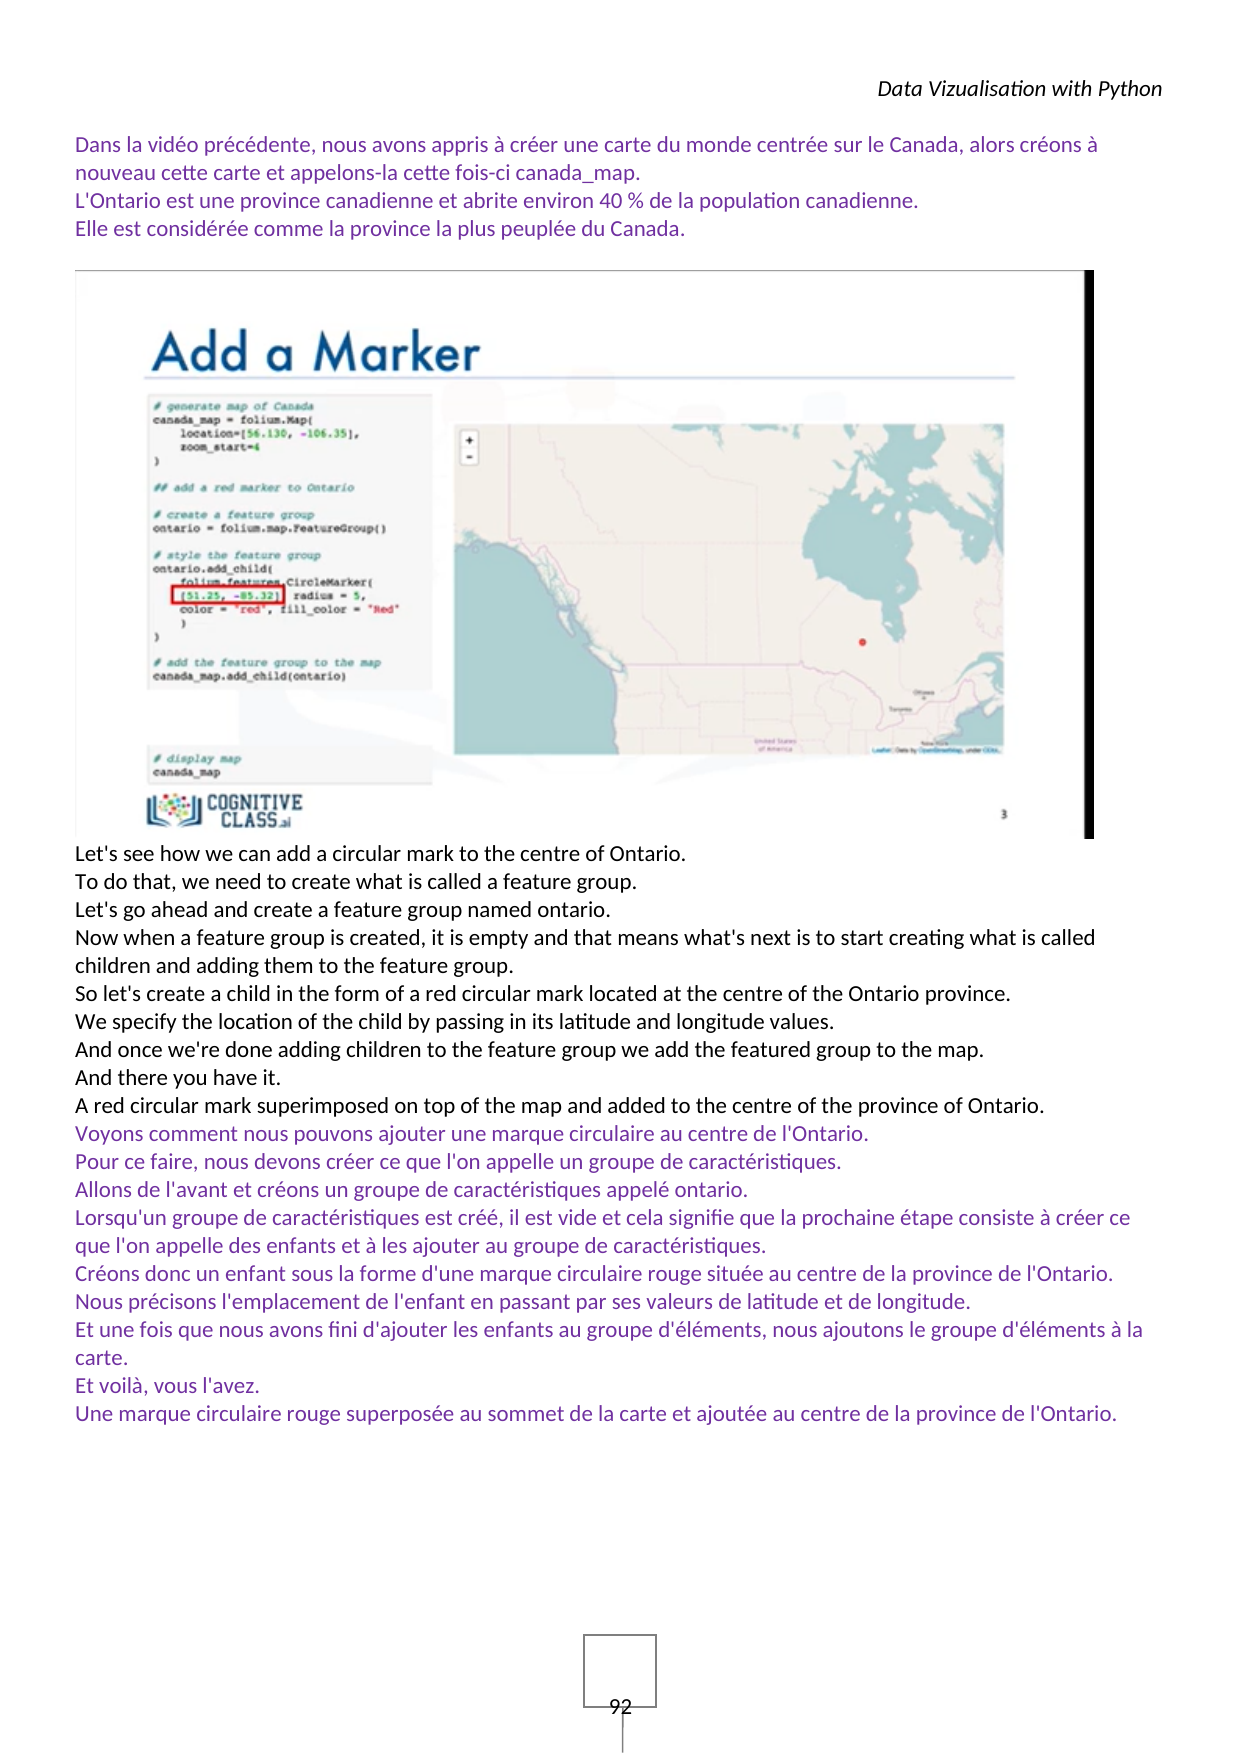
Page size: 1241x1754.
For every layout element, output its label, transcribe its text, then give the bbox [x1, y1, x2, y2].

text Dans la vidéo précédente, nous avons appris à créer une carte du monde centrée sur le Canada, alors créons à nouveau cette carte et appelons-la cette fois-ci canada_map. [75, 130, 1165, 186]
text Créons donc un enfant sous la forme d'une marque circulaire rouge située au centre de la province de l'Ontario. [75, 1259, 1165, 1287]
text Let's see how we can add a circular mark to the centre of Ontario. [75, 839, 1165, 867]
text Et voilà, vous l'avez. [75, 1371, 1165, 1399]
text Lorsqu'un groupe de caractéristiques est créé, il est vide et cela signifie que la prochaine étape consiste à créer ce que l'on appelle des enfants et à les ajouter au groupe de caractéristiques. [75, 1203, 1165, 1259]
text L'Ontario est une province canadienne et abrite environ 40 % de la population canadienne. [75, 186, 1165, 214]
text Une marque circulaire rouge superposée au sommet de la carte et ajoutée au centre de la province de l'Ontario. [75, 1399, 1165, 1427]
text Pour ce faire, nous devons créer ce que l'on appelle un groupe de caractéristiques. [75, 1147, 1165, 1175]
text Voyons comment nous pouvons ajouter une marque circulaire au centre de l'Ontario. [75, 1119, 1165, 1147]
picture [75, 270, 1094, 839]
text A red circular mark superimposed on top of the map and added to the centre of the province of Ontario. [75, 1091, 1165, 1119]
text Et une fois que nous avons fini d'ajouter les enfants au groupe d'éléments, nous ajoutons le groupe d'éléments à la carte. [75, 1315, 1165, 1371]
text And once we're done adding children to the feature group we add the featured group to the map. [75, 1035, 1165, 1063]
text Allons de l'avant et créons un groupe de caractéristiques appelé ontario. [75, 1175, 1165, 1203]
text So let's create a child in the form of a red circular mark located at the centre of the Ontario province. [75, 979, 1165, 1007]
text And there you have it. [75, 1063, 1165, 1091]
text To do that, we need to create what is called a feature group. [75, 867, 1165, 895]
text Now when a feature group is created, it is empty and that means what's next is to start creating what is called children and adding them to the feature group. [75, 923, 1165, 979]
text Elle est considérée comme la province la plus peuplée du Canada. [75, 214, 1165, 242]
text We specify the location of the child by passing in its latitude and longitude values. [75, 1007, 1165, 1035]
text Nous précisons l'emplacement de l'enfant en passant par ses valeurs de latitude et de longitude. [75, 1287, 1165, 1315]
text Let's go ahead and create a feature group named ontario. [75, 895, 1165, 923]
